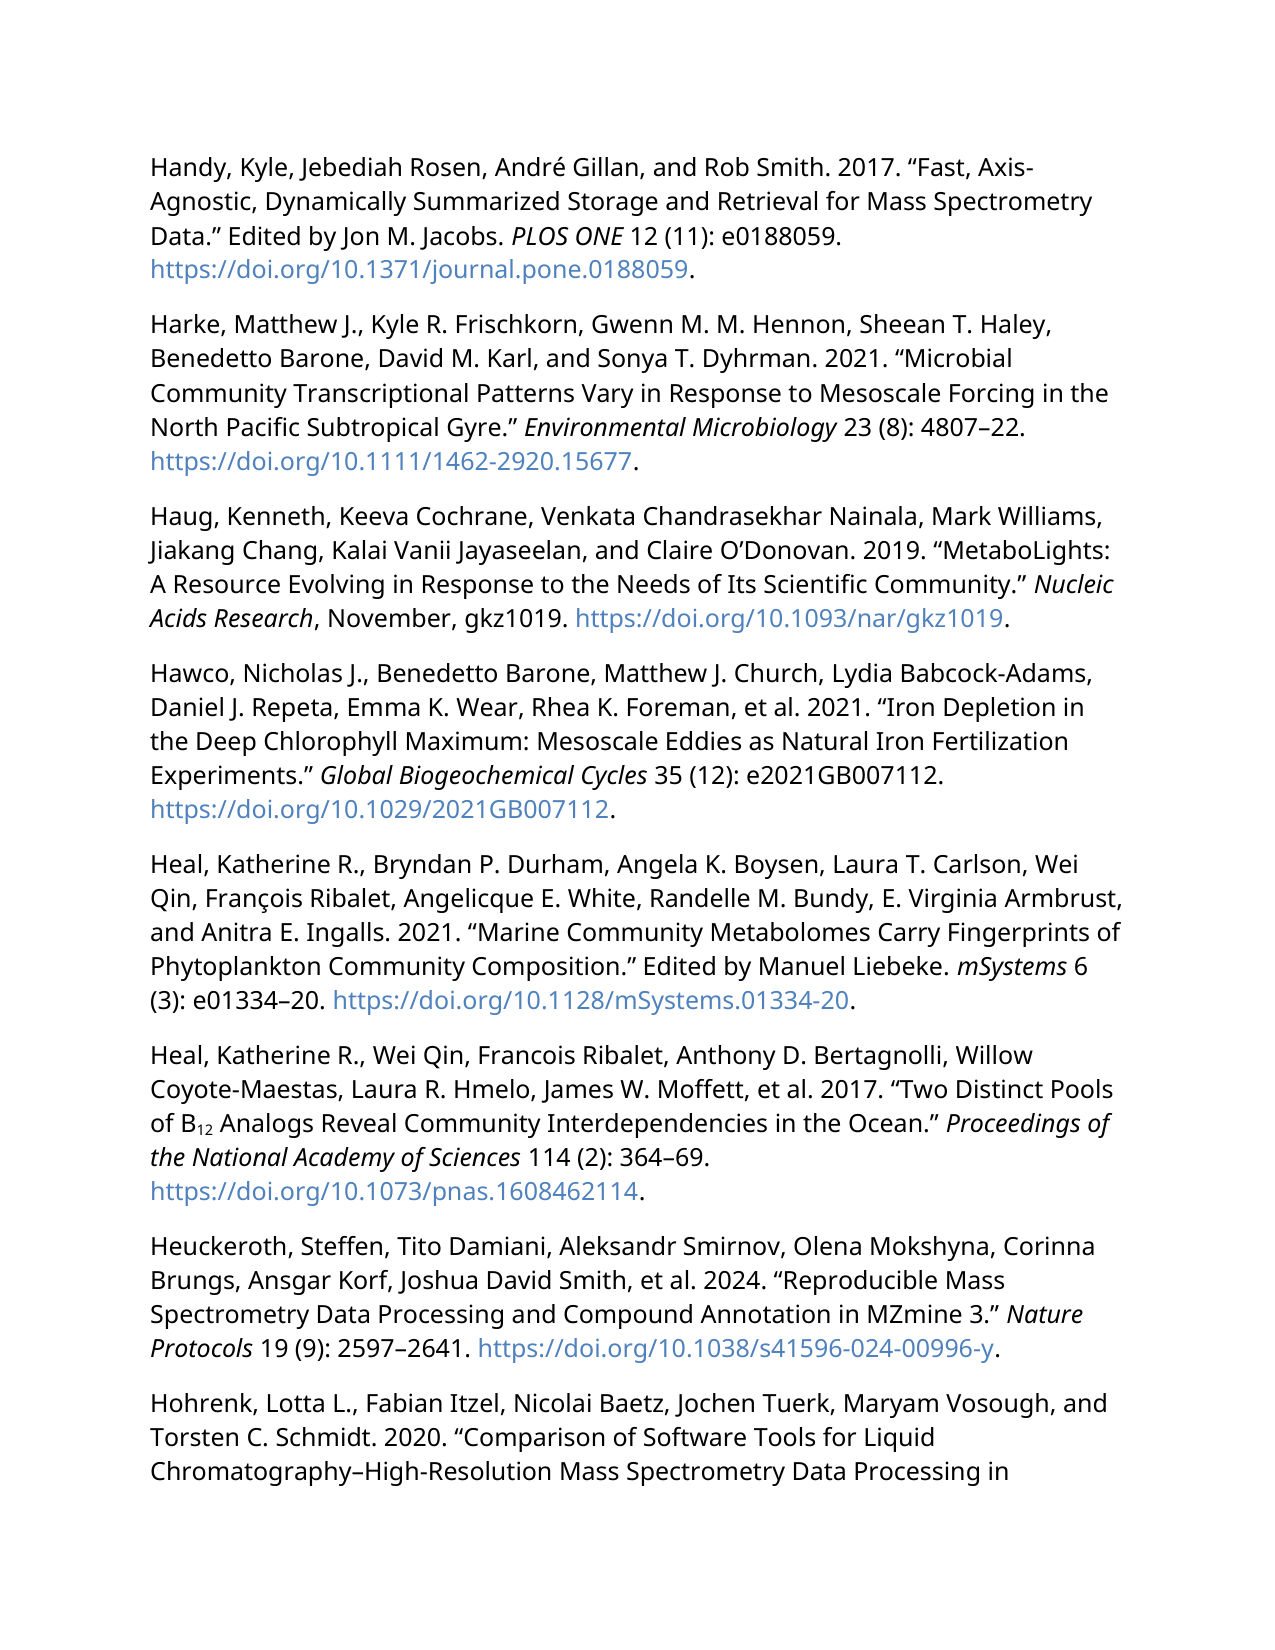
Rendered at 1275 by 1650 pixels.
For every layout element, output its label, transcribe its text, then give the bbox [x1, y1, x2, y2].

text Haug, Kenneth, Keeva Cochrane, Venkata Chandrasekhar Nainala, Mark Williams, Jiakang Chang, Kalai Vanii Jayaseelan, and Claire O’Donovan. 2019. “MetaboLights: A Resource Evolving in Response to the Needs of Its Scientific Community.” Nucleic Acids Research, November, gkz1019. https://doi.org/10.1093/nar/gkz1019. [150, 498, 1125, 634]
text Harke, Matthew J., Kyle R. Frischkorn, Gwenn M. M. Hennon, Sheean T. Haley, Benedetto Barone, David M. Karl, and Sonya T. Dyhrman. 2021. “Microbial Community Transcriptional Patterns Vary in Response to Mesoscale Forcing in the North Pacific Subtropical Gyre.” Environmental Microbiology 23 (8): 4807–22. https://doi.org/10.1111/1462-2920.15677. [150, 307, 1125, 477]
text Hawco, Nicholas J., Benedetto Barone, Matthew J. Church, Lydia Babcock-Adams, Daniel J. Repeta, Emma K. Wear, Rhea K. Foreman, et al. 2021. “Iron Depletion in the Deep Chlorophyll Maximum: Mesoscale Eddies as Natural Iron Fertilization Experiments.” Global Biogeochemical Cycles 35 (12): e2021GB007112. https://doi.org/10.1029/2021GB007112. [150, 655, 1125, 826]
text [150, 1386, 1125, 1488]
text Heal, Katherine R., Bryndan P. Durham, Angela K. Boysen, Laura T. Carlson, Wei Qin, François Ribalet, Angelicque E. White, Randelle M. Bundy, E. Virginia Armbrust, and Anitra E. Ingalls. 2021. “Marine Community Metabolomes Carry Fingerprints of Phytoplankton Community Composition.” Edited by Manuel Liebeke. mSystems 6 (3): e01334–20. https://doi.org/10.1128/mSystems.01334-20. [150, 846, 1125, 1017]
text Heal, Katherine R., Wei Qin, Francois Ribalet, Anthony D. Bertagnolli, Willow Coyote-Maestas, Laura R. Hmelo, James W. Moffett, et al. 2017. “Two Distinct Pools of B12 Analogs Reveal Community Interdependencies in the Ocean.” Proceedings of the National Academy of Sciences 114 (2): 364–69. https://doi.org/10.1073/pnas.1608462114. [150, 1038, 1125, 1208]
text Handy, Kyle, Jebediah Rosen, André Gillan, and Rob Smith. 2017. “Fast, Axis-Agnostic, Dynamically Summarized Storage and Retrieval for Mass Spectrometry Data.” Edited by Jon M. Jacobs. PLOS ONE 12 (11): e0188059. https://doi.org/10.1371/journal.pone.0188059. [150, 150, 1125, 286]
text Heuckeroth, Steffen, Tito Damiani, Aleksandr Smirnov, Olena Mokshyna, Corinna Brungs, Ansgar Korf, Joshua David Smith, et al. 2024. “Reproducible Mass Spectrometry Data Processing and Compound Annotation in MZmine 3.” Nature Protocols 19 (9): 2597–2641. https://doi.org/10.1038/s41596-024-00996-y. [150, 1229, 1125, 1365]
